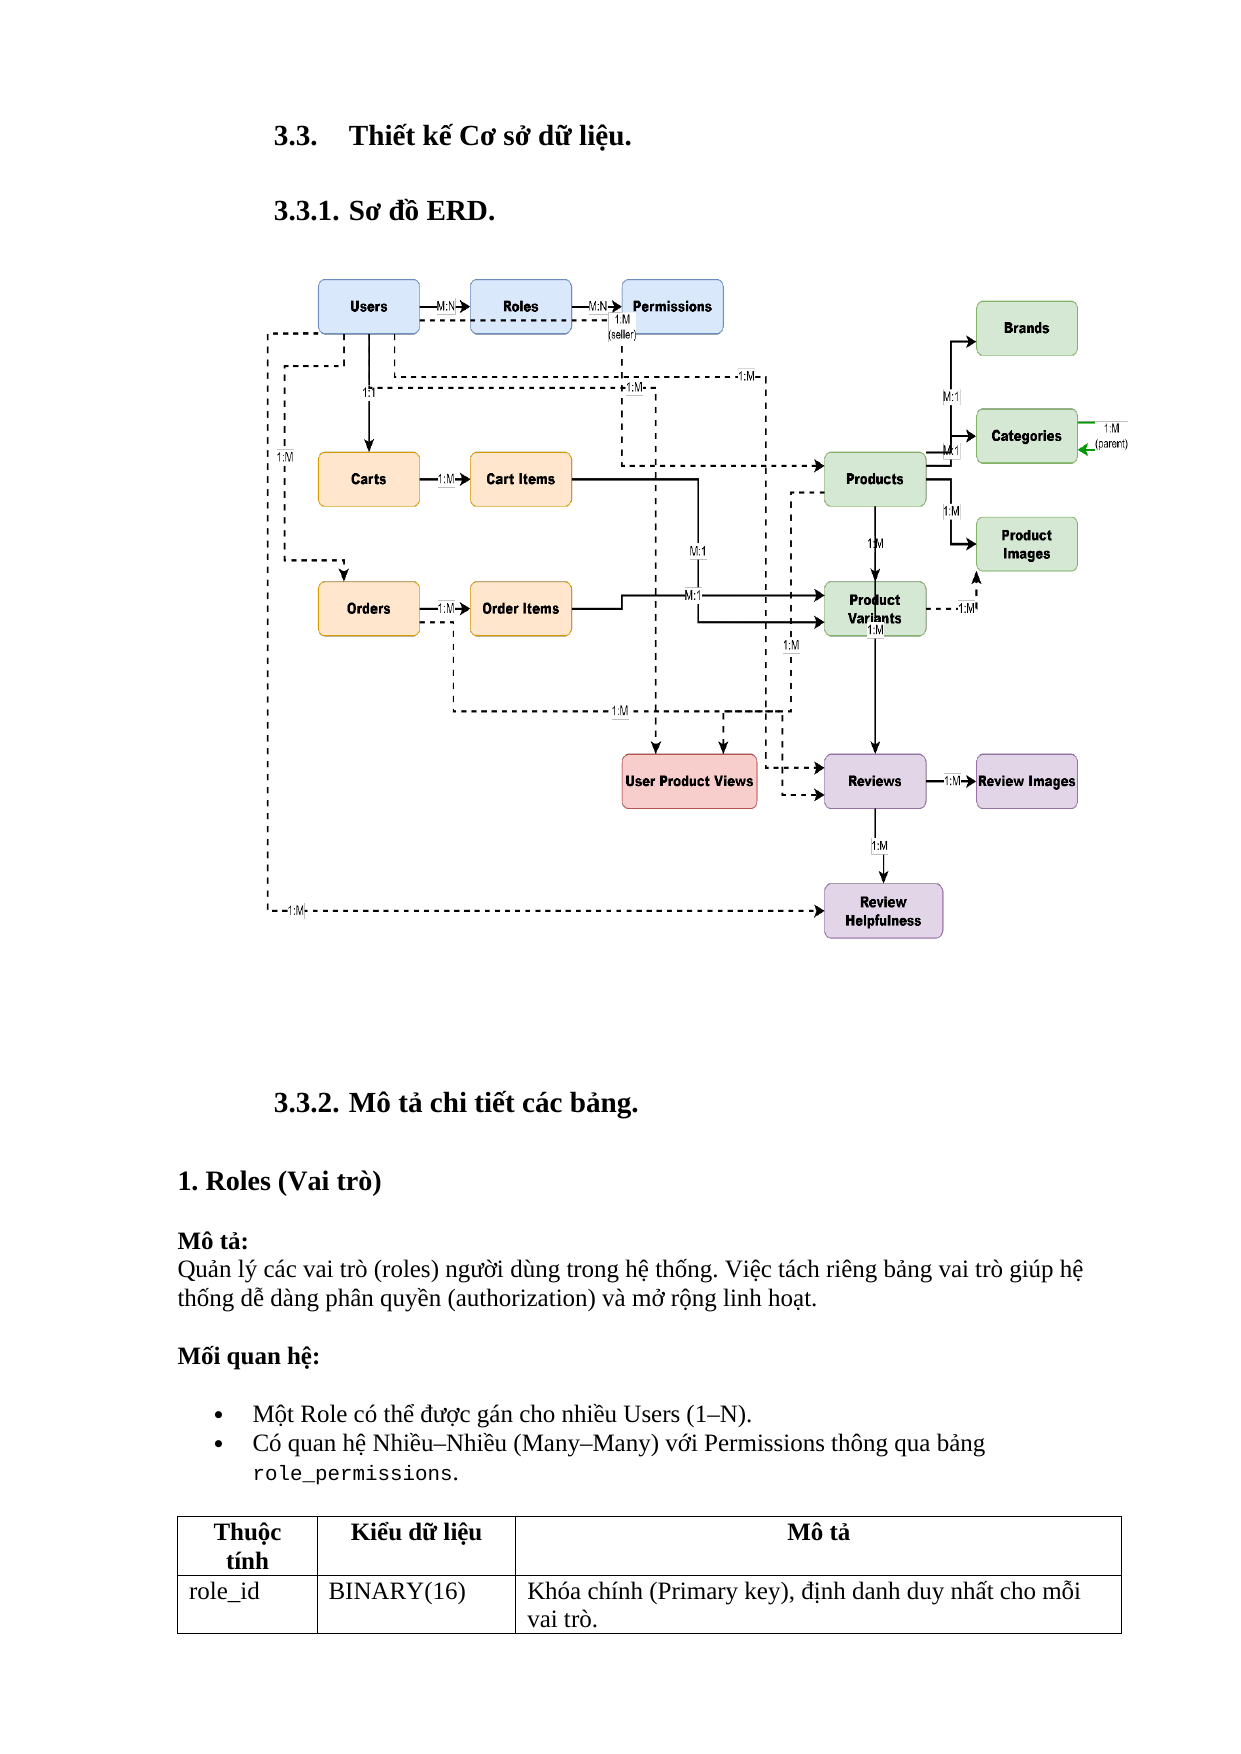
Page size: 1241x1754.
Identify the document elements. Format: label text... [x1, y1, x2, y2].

text Mô tả: Quản lý các vai trò (roles) người dùng trong hệ thống. Việc tách riêng bảng vai trò giúp hệ thống dễ dàng phân quyền (authorization) và mở rộng linh hoạt. [177, 1226, 1122, 1312]
list Có quan hệ Nhiều–Nhiều (Many–Many) với Permissions thông qua bảng role_permissions. [215, 1428, 1122, 1487]
table_header Thuộc tính [178, 1517, 317, 1575]
text Mối quan hệ: [177, 1341, 1122, 1370]
subtitle Sơ đồ ERD. [274, 193, 1122, 227]
text 1. Roles (Vai trò) [177, 1164, 1122, 1197]
table_header Kiểu dữ liệu [318, 1517, 515, 1575]
picture [252, 268, 1136, 950]
subtitle Mô tả chi tiết các bảng. [274, 1085, 1122, 1118]
list Một Role có thể được gán cho nhiều Users (1–N). [215, 1399, 1122, 1428]
table_cell role_id [178, 1576, 317, 1633]
table_header Mô tả [516, 1517, 1121, 1575]
subtitle Thiết kế Cơ sở dữ liệu. [274, 118, 1122, 152]
table_cell BINARY(16) [318, 1576, 515, 1633]
table_cell Khóa chính (Primary key), định danh duy nhất cho mỗi vai trò. [516, 1576, 1121, 1633]
